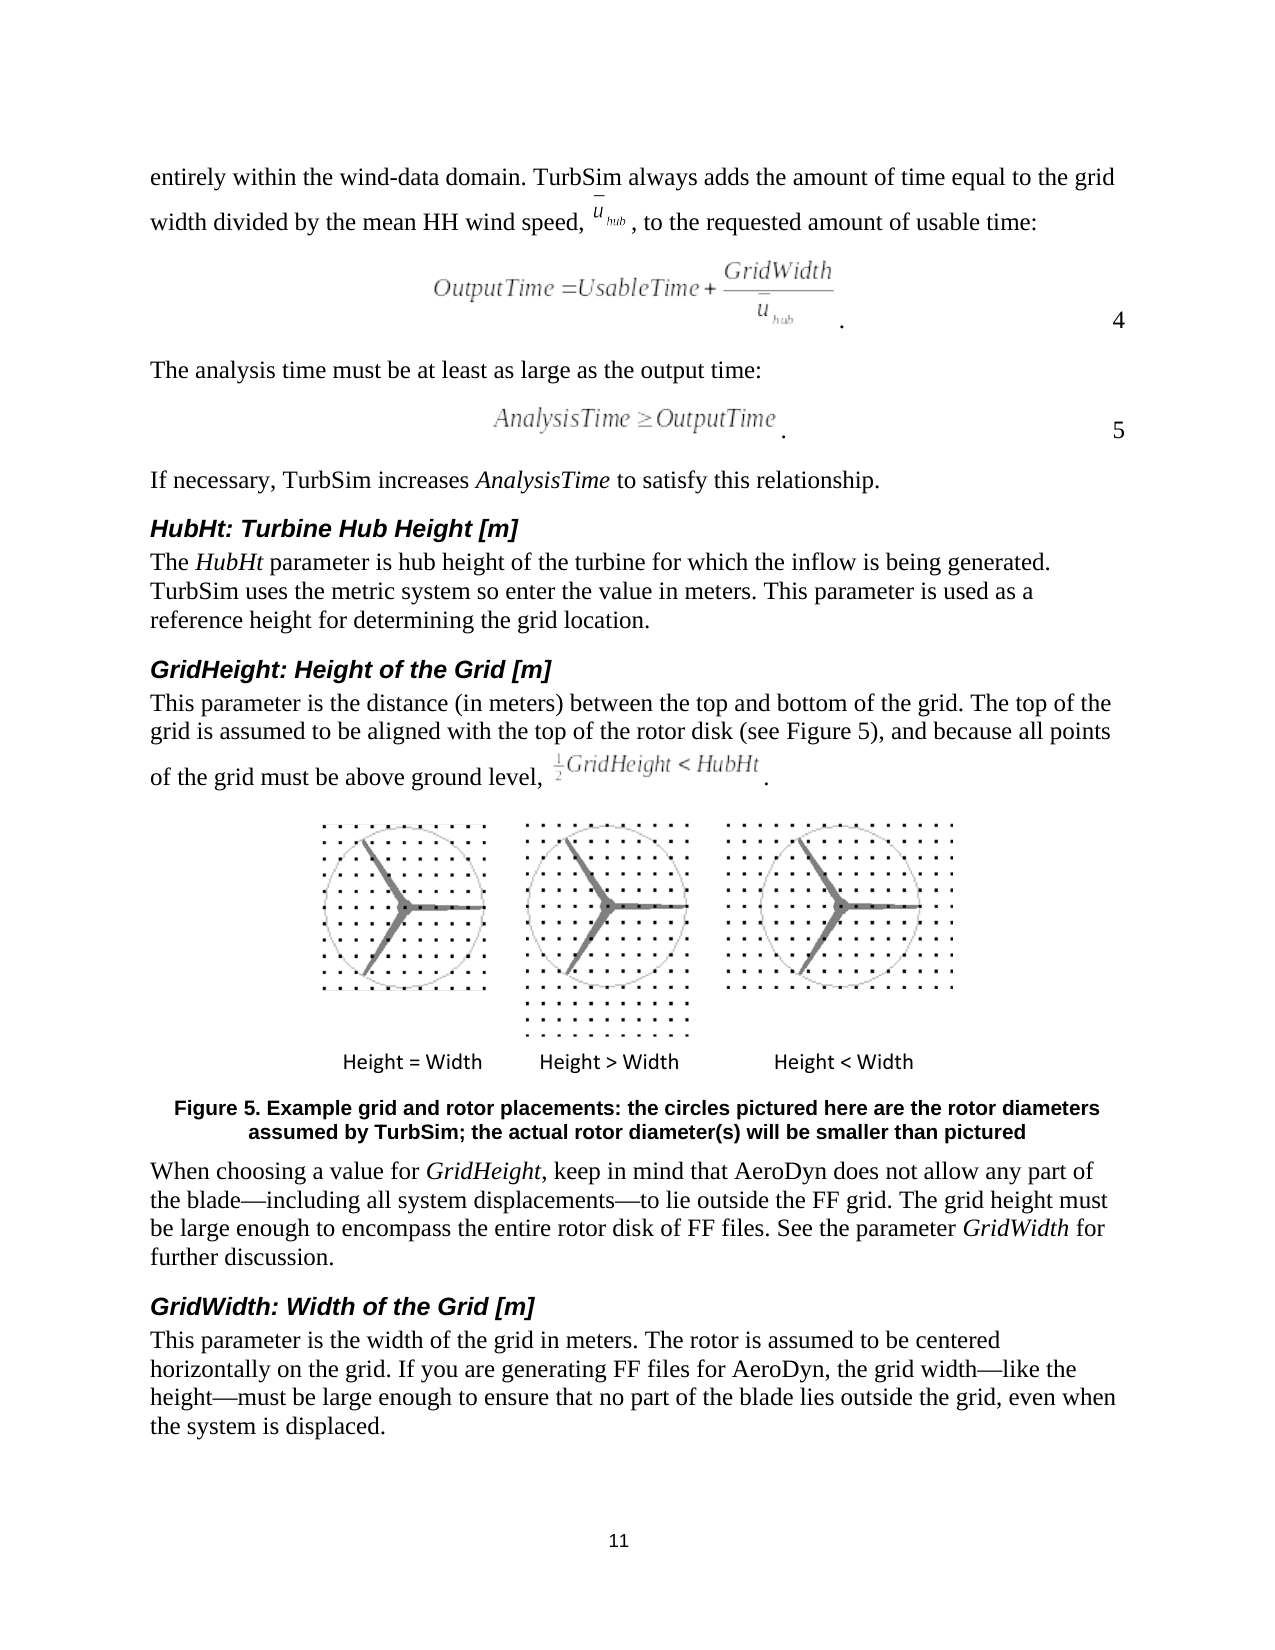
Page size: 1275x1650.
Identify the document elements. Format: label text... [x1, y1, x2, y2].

text When choosing a value for GridHeight, keep in mind that AeroDyn does not allow any part of the blade—including all system displacements—to lie outside the FF grid. The grid height must be large enough to encompass the entire rotor disk of FF files. See the parameter GridWidth for further discussion. [150, 1156, 1125, 1271]
text If necessary, TurbSim increases AnalysisTime to satisfy this relationship. [150, 465, 1125, 494]
text This parameter is the width of the grid in meters. The rotor is assumed to be centered horizontally on the grid. If you are generating FF files for AeroDyn, the grid width—like the height—must be large enough to ensure that no part of the blade lies outside the grid, even when the system is displaced. [150, 1325, 1125, 1440]
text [150, 162, 1125, 236]
text This parameter is the distance (in meters) between the top and bottom of the grid. The top of the grid is assumed to be aligned with the top of the rotor disk (see Figure 5), and because all points of the grid must be above ground level, . [150, 688, 1125, 791]
text The HubHt parameter is hub height of the turbine for which the inflow is being generated. TurbSim uses the metric system so enter the value in meters. This parameter is used as a reference height for determining the grid location. [150, 547, 1125, 634]
text Figure 5. Example grid and rotor placements: the circles pictured here are the rotor diameters assumed by TurbSim; the actual rotor diameter(s) will be smaller than pictured [150, 1096, 1125, 1143]
text . (5) [150, 405, 1125, 444]
text GridWidth: Width of the Grid [m] [150, 1292, 1125, 1321]
picture [322, 822, 953, 1037]
text The analysis time must be at least as large as the output time: [150, 355, 1125, 384]
text HubHt: Turbine Hub Height [m] [150, 514, 1125, 543]
text Height = Width Height > Width Height < Width [187, 1047, 1087, 1075]
text . (4) [150, 257, 1125, 334]
text GridHeight: Height of the Grid [m] [150, 654, 1125, 683]
